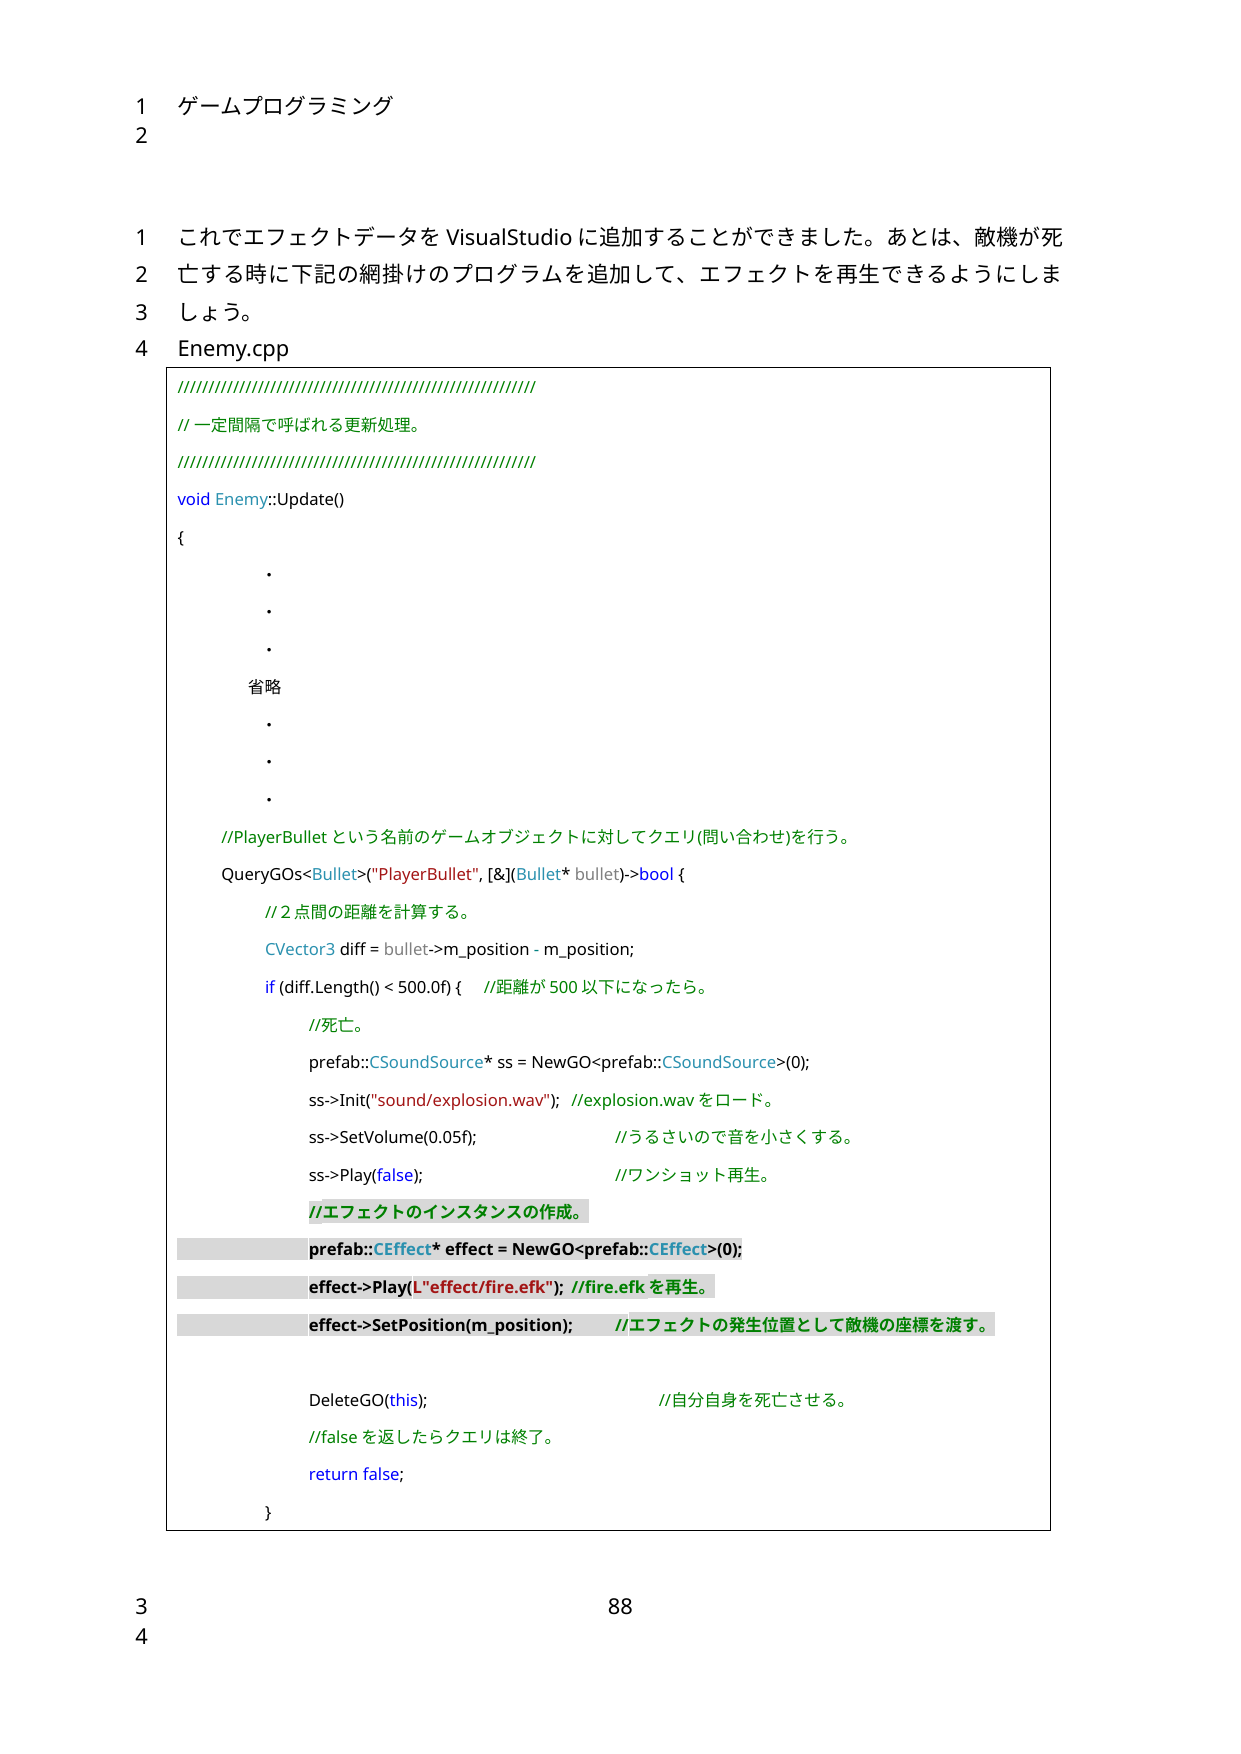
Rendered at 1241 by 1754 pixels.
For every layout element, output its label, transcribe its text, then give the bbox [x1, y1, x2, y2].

text これでエフェクトデータをVisualStudioに追加することができました。あとは、敵機が死亡する時に下記の網掛けのプログラムを追加して、エフェクトを再生できるようにしましょう。 [177, 217, 1063, 329]
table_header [167, 368, 1050, 1530]
text Enemy.cpp [177, 329, 1063, 367]
